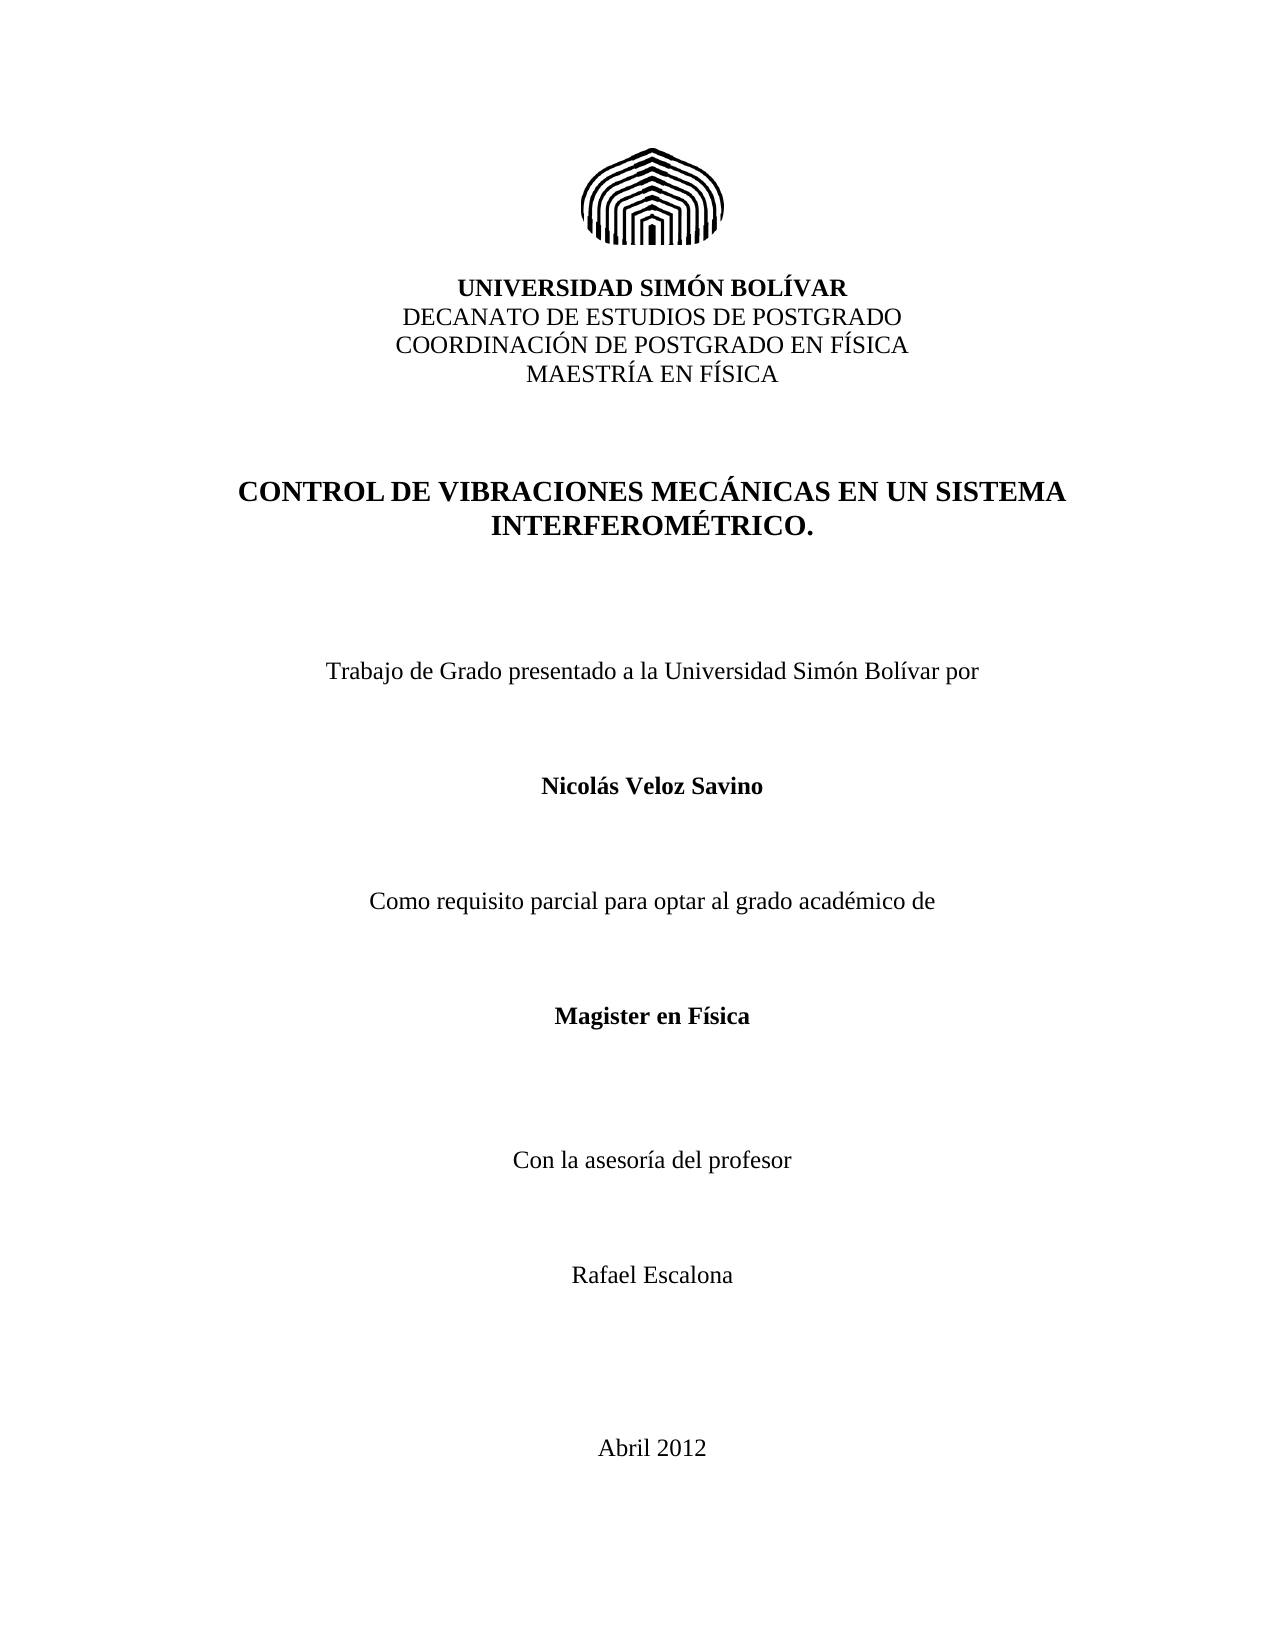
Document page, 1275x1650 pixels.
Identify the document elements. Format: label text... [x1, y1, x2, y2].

text Trabajo de Grado presentado a la Universidad Simón Bolívar por [177, 656, 1127, 685]
text Nicolás Veloz Savino [177, 771, 1127, 800]
text Abril 2012 [177, 1433, 1127, 1461]
text Magister en Física [177, 1001, 1127, 1030]
text DECANATO DE ESTUDIOS DE POSTGRADO [177, 302, 1127, 331]
text Como requisito parcial para optar al grado académico de [177, 886, 1127, 915]
text UNIVERSIDAD SIMÓN BOLÍVAR [177, 273, 1127, 302]
text Con la asesoría del profesor [177, 1145, 1127, 1174]
text COORDINACIÓN DE POSTGRADO EN FÍSICA [177, 331, 1127, 359]
text MAESTRÍA EN FÍSICA [177, 359, 1127, 388]
text Rafael Escalona [177, 1260, 1127, 1289]
text CONTROL DE VIBRACIONES MECÁNICAS EN UN SISTEMA INTERFEROMÉTRICO. [177, 474, 1127, 541]
picture [580, 147, 724, 245]
